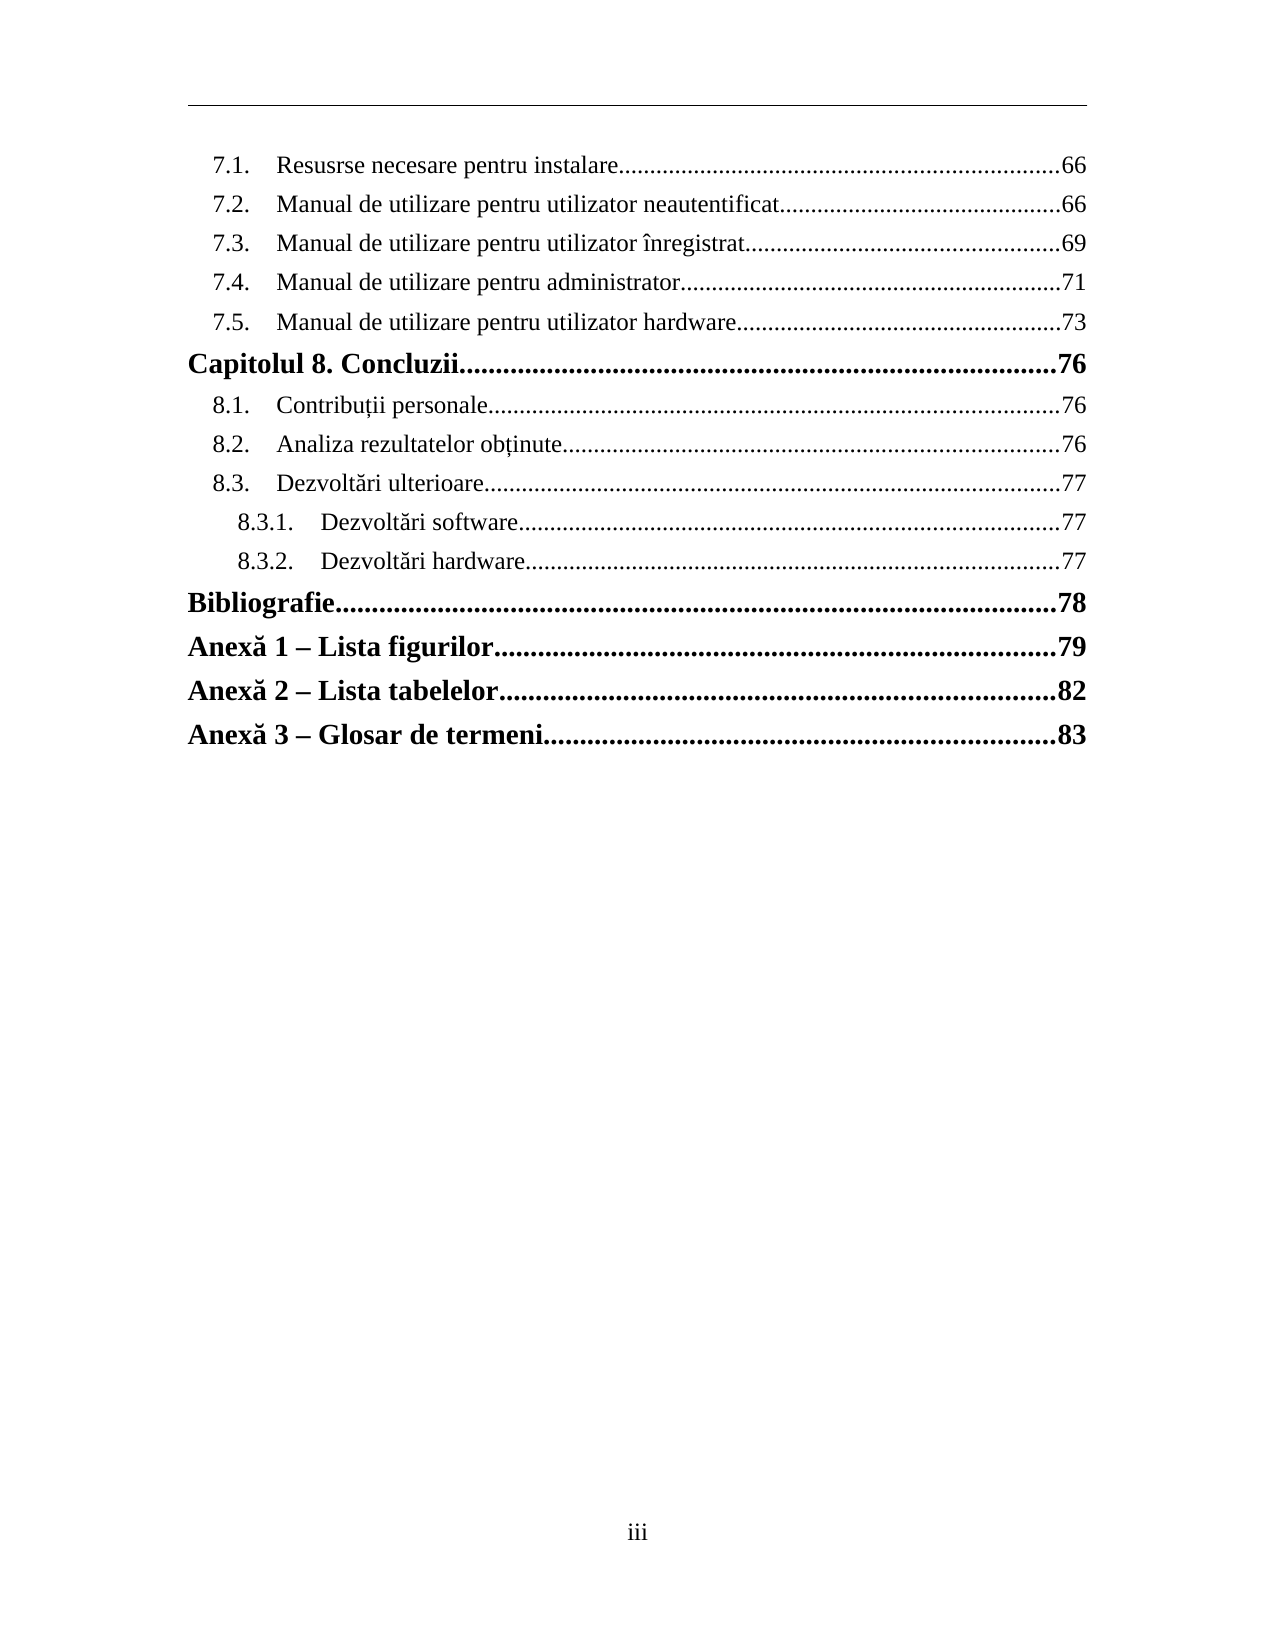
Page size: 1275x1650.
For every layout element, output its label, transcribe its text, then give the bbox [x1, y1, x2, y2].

text 8.1. Contribuții personale 76 [212, 390, 1087, 418]
text 7.5. Manual de utilizare pentru utilizator hardware 73 [212, 307, 1087, 335]
text Capitolul 8. Concluzii 76 [187, 346, 1087, 379]
text 7.2. Manual de utilizare pentru utilizator neautentificat 66 [212, 189, 1087, 218]
text 7.4. Manual de utilizare pentru administrator 71 [212, 267, 1087, 296]
text 8.3. Dezvoltări ulterioare 77 [212, 468, 1087, 497]
text 7.3. Manual de utilizare pentru utilizator înregistrat 69 [212, 228, 1087, 257]
text Bibliografie 78 [187, 586, 1087, 619]
text Anexă 1 – Lista figurilor 79 [187, 629, 1087, 663]
text 8.3.1. Dezvoltări software 77 [237, 507, 1087, 536]
text 8.2. Analiza rezultatelor obținute 76 [212, 429, 1087, 458]
text Anexă 2 – Lista tabelelor 82 [187, 673, 1087, 707]
text Anexă 3 – Glosar de termeni 83 [187, 717, 1087, 751]
text 7.1. Resusrse necesare pentru instalare 66 [212, 150, 1087, 179]
text 8.3.2. Dezvoltări hardware 77 [237, 546, 1087, 575]
